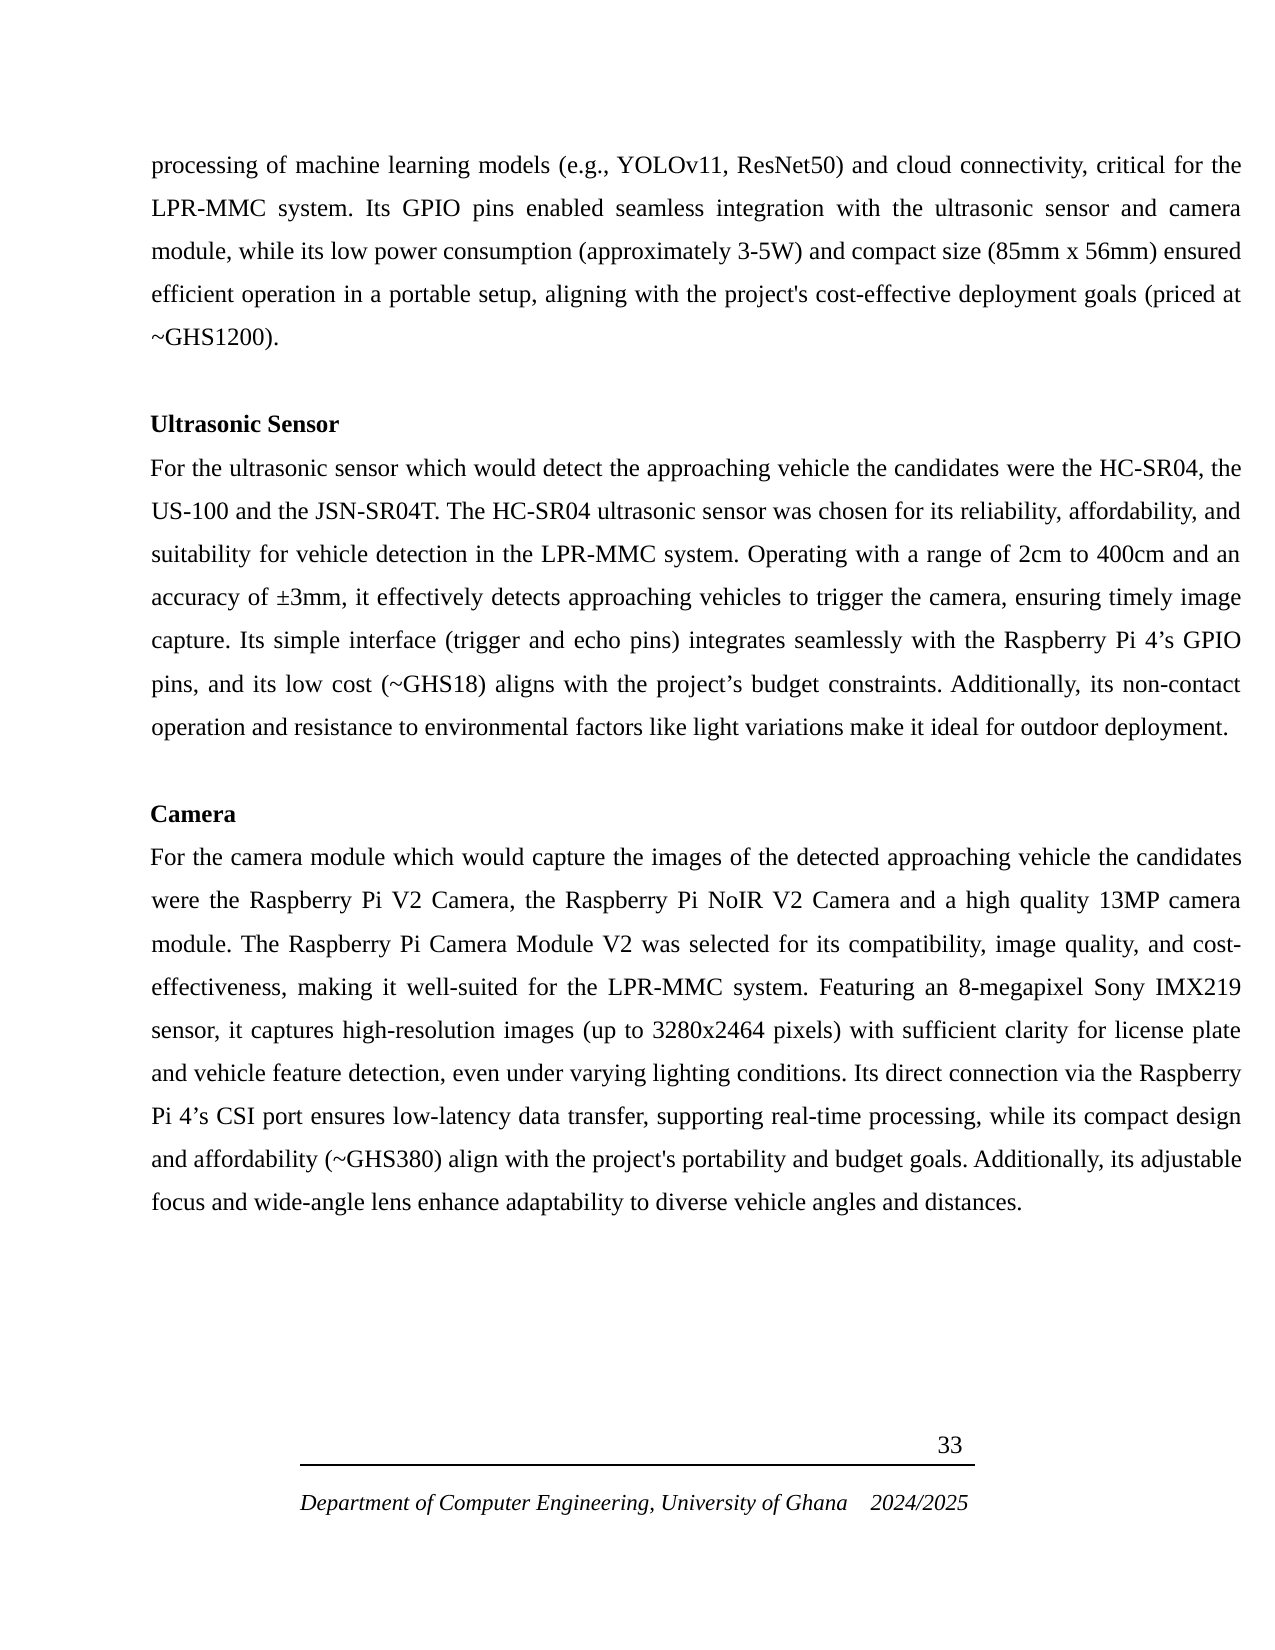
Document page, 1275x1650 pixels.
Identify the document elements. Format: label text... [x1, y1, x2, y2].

text For the camera module which would capture the images of the detected approaching vehicle the candidates were the Raspberry Pi V2 Camera, the Raspberry Pi NoIR V2 Camera and a high quality 13MP camera module. The Raspberry Pi Camera Module V2 was selected for its compatibility, image quality, and cost-effectiveness, making it well-suited for the LPR-MMC system. Featuring an 8-megapixel Sony IMX219 sensor, it captures high-resolution images (up to 3280x2464 pixels) with sufficient clarity for license plate and vehicle feature detection, even under varying lighting conditions. Its direct connection via the Raspberry Pi 4’s CSI port ensures low-latency data transfer, supporting real-time processing, while its compact design and affordability (~GHS380) align with the project's portability and budget goals. Additionally, its adjustable focus and wide-angle lens enhance adaptability to diverse vehicle angles and distances. [150, 842, 1243, 1216]
text For the ultrasonic sensor which would detect the approaching vehicle the candidates were the HC-SR04, the US-100 and the JSN-SR04T. The HC-SR04 ultrasonic sensor was chosen for its reliability, affordability, and suitability for vehicle detection in the LPR-MMC system. Operating with a range of 2cm to 400cm and an accuracy of ±3mm, it effectively detects approaching vehicles to trigger the camera, ensuring timely image capture. Its simple interface (trigger and echo pins) integrates seamlessly with the Raspberry Pi 4’s GPIO pins, and its low cost (~GHS18) aligns with the project’s budget constraints. Additionally, its non-contact operation and resistance to environmental factors like light variations make it ideal for outdoor deployment. [150, 453, 1243, 741]
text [150, 150, 1243, 351]
text Camera [150, 799, 1243, 828]
text Ultrasonic Sensor [150, 409, 1243, 438]
